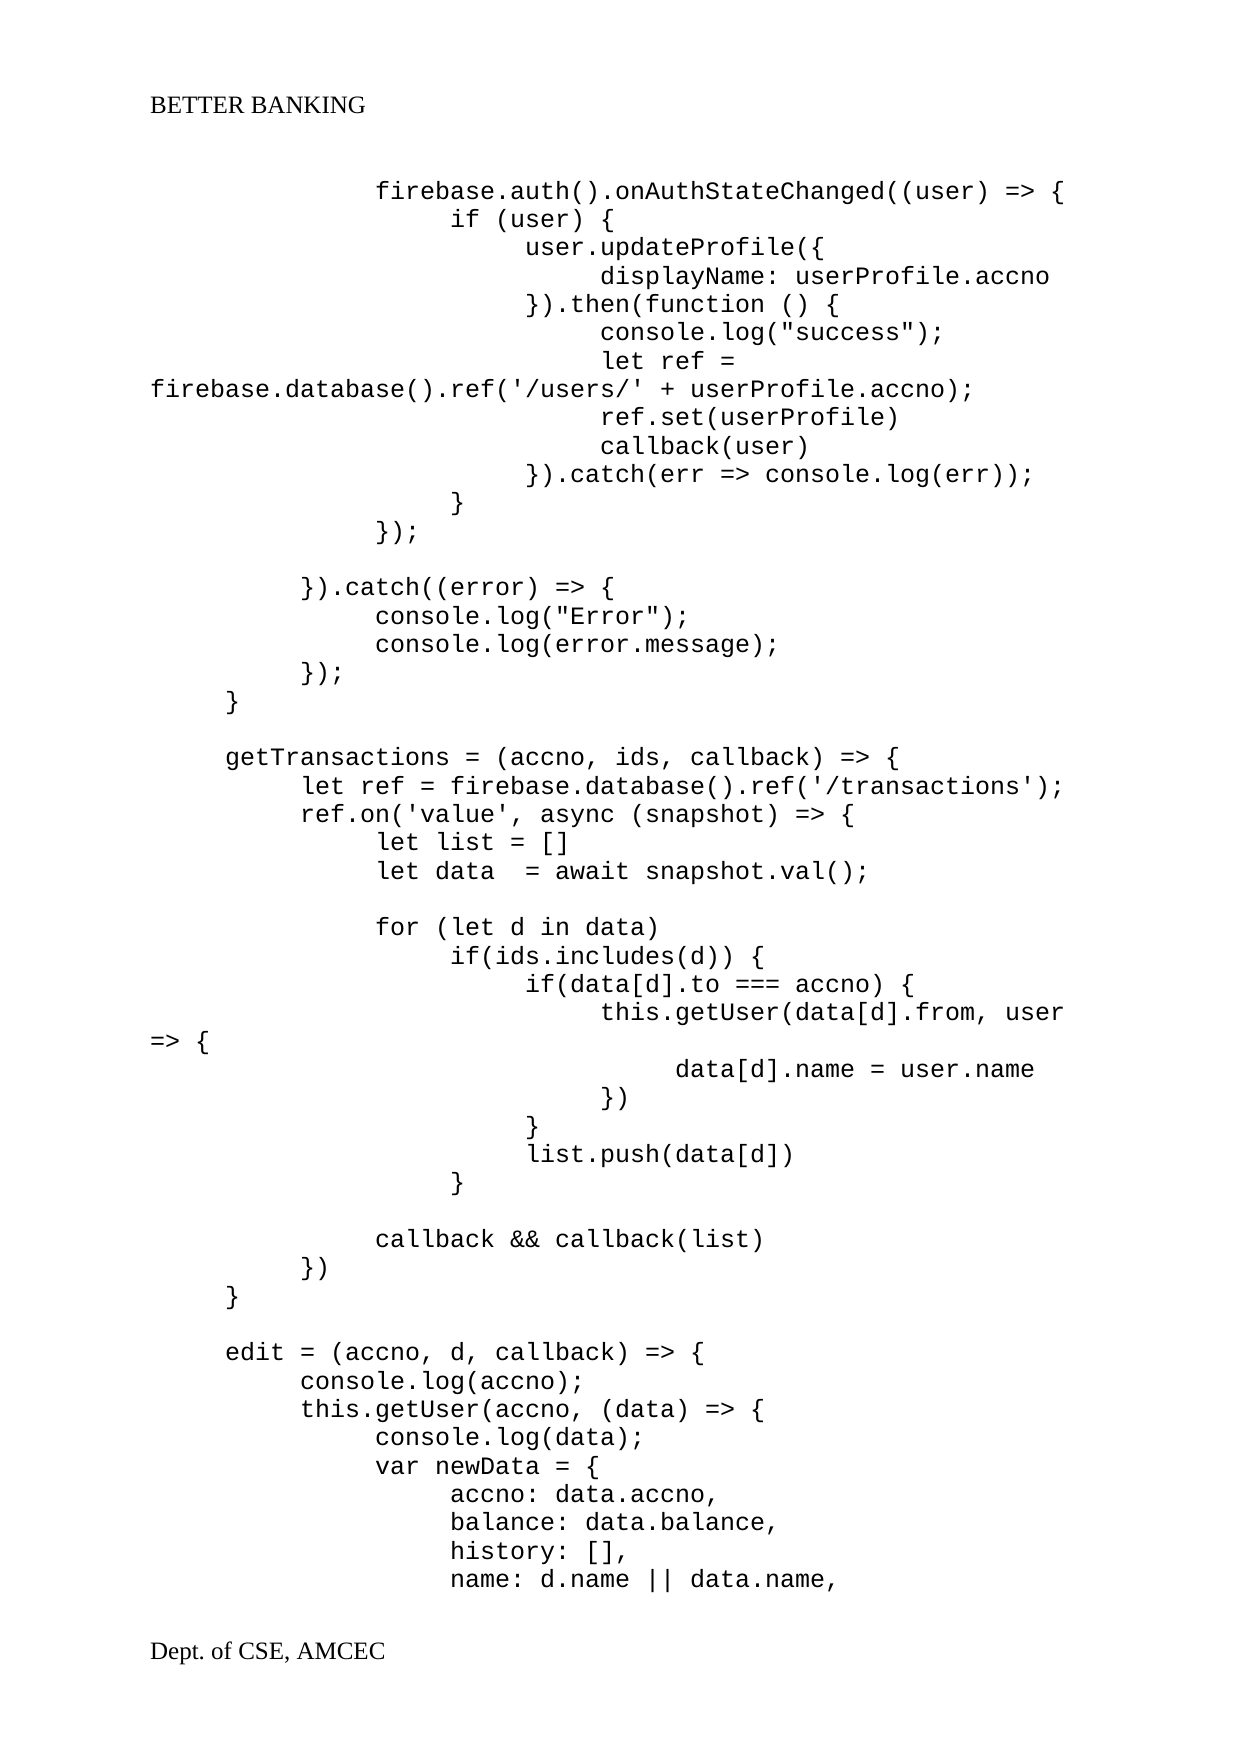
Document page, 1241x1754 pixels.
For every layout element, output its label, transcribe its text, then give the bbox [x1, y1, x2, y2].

text callback && callback(list) [150, 1227, 1090, 1255]
text ref.on('value', async (snapshot) => { [150, 802, 1090, 830]
text ref.set(userProfile) [150, 405, 1090, 433]
text } [150, 688, 1090, 717]
text }); [150, 518, 1090, 547]
text if(data[d].to === accno) { [150, 972, 1090, 1000]
text history: [], [150, 1538, 1090, 1567]
text accno: data.accno, [150, 1482, 1090, 1510]
text console.log("Error"); [150, 603, 1090, 632]
text }) [150, 1255, 1090, 1283]
text this.getUser(accno, (data) => { [150, 1397, 1090, 1425]
text } [150, 1283, 1090, 1312]
text }).catch((error) => { [150, 575, 1090, 603]
text if(ids.includes(d)) { [150, 943, 1090, 972]
text console.log(error.message); [150, 632, 1090, 660]
text name: d.name || data.name, [150, 1567, 1090, 1595]
text }).catch(err => console.log(err)); [150, 462, 1090, 490]
text firebase.auth().onAuthStateChanged((user) => { [150, 178, 1090, 207]
text getTransactions = (accno, ids, callback) => { [150, 745, 1090, 773]
text let list = [] [150, 830, 1090, 858]
text edit = (accno, d, callback) => { [150, 1340, 1090, 1368]
text data[d].name = user.name [150, 1057, 1090, 1085]
text if (user) { [150, 207, 1090, 235]
text console.log(data); [150, 1425, 1090, 1453]
text for (let d in data) [150, 915, 1090, 943]
text this.getUser(data[d].from, user => { [150, 1000, 1090, 1057]
text displayName: userProfile.accno [150, 263, 1090, 292]
text let ref = firebase.database().ref('/users/' + userProfile.accno); [150, 348, 1090, 405]
text balance: data.balance, [150, 1510, 1090, 1538]
text }) [150, 1085, 1090, 1113]
text } [150, 490, 1090, 518]
text let ref = firebase.database().ref('/transactions'); [150, 773, 1090, 802]
text user.updateProfile({ [150, 235, 1090, 263]
text }).then(function () { [150, 292, 1090, 320]
text var newData = { [150, 1453, 1090, 1482]
text console.log(accno); [150, 1368, 1090, 1397]
text console.log("success"); [150, 320, 1090, 348]
text }); [150, 660, 1090, 688]
text } [150, 1113, 1090, 1142]
text list.push(data[d]) [150, 1142, 1090, 1170]
text callback(user) [150, 433, 1090, 462]
text } [150, 1170, 1090, 1198]
text let data = await snapshot.val(); [150, 858, 1090, 887]
